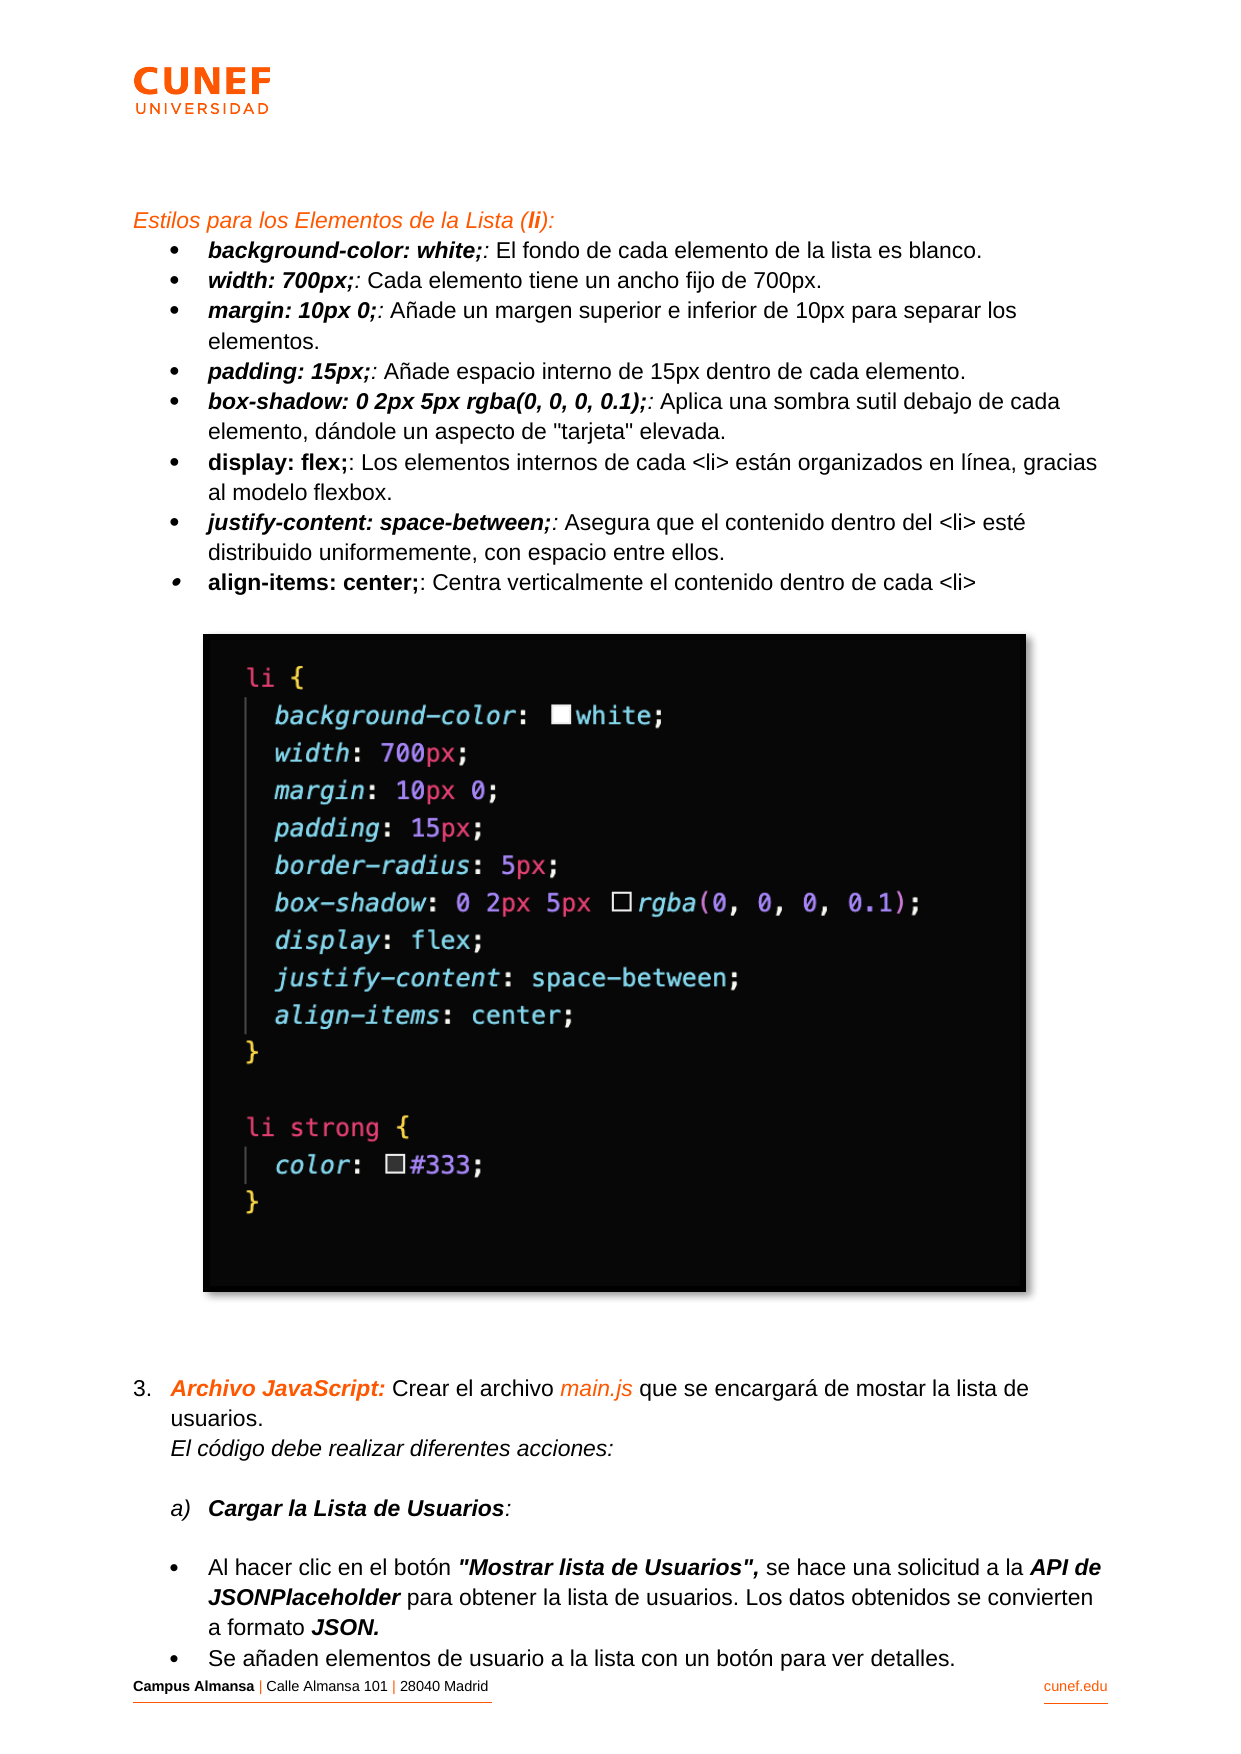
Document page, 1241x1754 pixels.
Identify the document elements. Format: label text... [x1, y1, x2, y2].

list Al hacer clic en el botón "Mostrar lista de Usuarios", se hace una solicitud a la API de JSONPlaceholder para obtener la lista de usuarios. Los datos obtenidos se convierten a formato JSON. [170, 1554, 1107, 1641]
list background-color: white;: El fondo de cada elemento de la lista es blanco. [170, 237, 1107, 263]
text Estilos para los Elementos de la Lista (li): [133, 207, 1107, 233]
list margin: 10px 0;: Añade un margen superior e inferior de 10px para separar los elementos. [170, 297, 1107, 354]
list El código debe realizar diferentes acciones: [170, 1435, 1107, 1462]
list justify-content: space-between;: Asegura que el contenido dentro del <li> esté distribuido uniformemente, con espacio entre ellos. [170, 509, 1107, 565]
list width: 700px;: Cada elemento tiene un ancho fijo de 700px. [170, 267, 1107, 293]
picture [109, 62, 294, 141]
list Se añaden elementos de usuario a la lista con un botón para ver detalles. [170, 1644, 1107, 1671]
list box-shadow: 0 2px 5px rgba(0, 0, 0, 0.1);: Aplica una sombra sutil debajo de cada elemento, dándole un aspecto de "tarjeta" elevada. [170, 388, 1107, 444]
list display: flex;: Los elementos internos de cada <li> están organizados en línea, gracias al modelo flexbox. [170, 448, 1107, 505]
list Cargar la Lista de Usuarios: [170, 1494, 1107, 1521]
list padding: 15px;: Añade espacio interno de 15px dentro de cada elemento. [170, 358, 1107, 384]
list align-items: center;: Centra verticalmente el contenido dentro de cada <li> [170, 569, 1107, 596]
list Archivo JavaScript: Crear el archivo main.js que se encargará de mostar la lista de usuarios. [133, 1375, 1107, 1431]
picture [210, 640, 1020, 1286]
